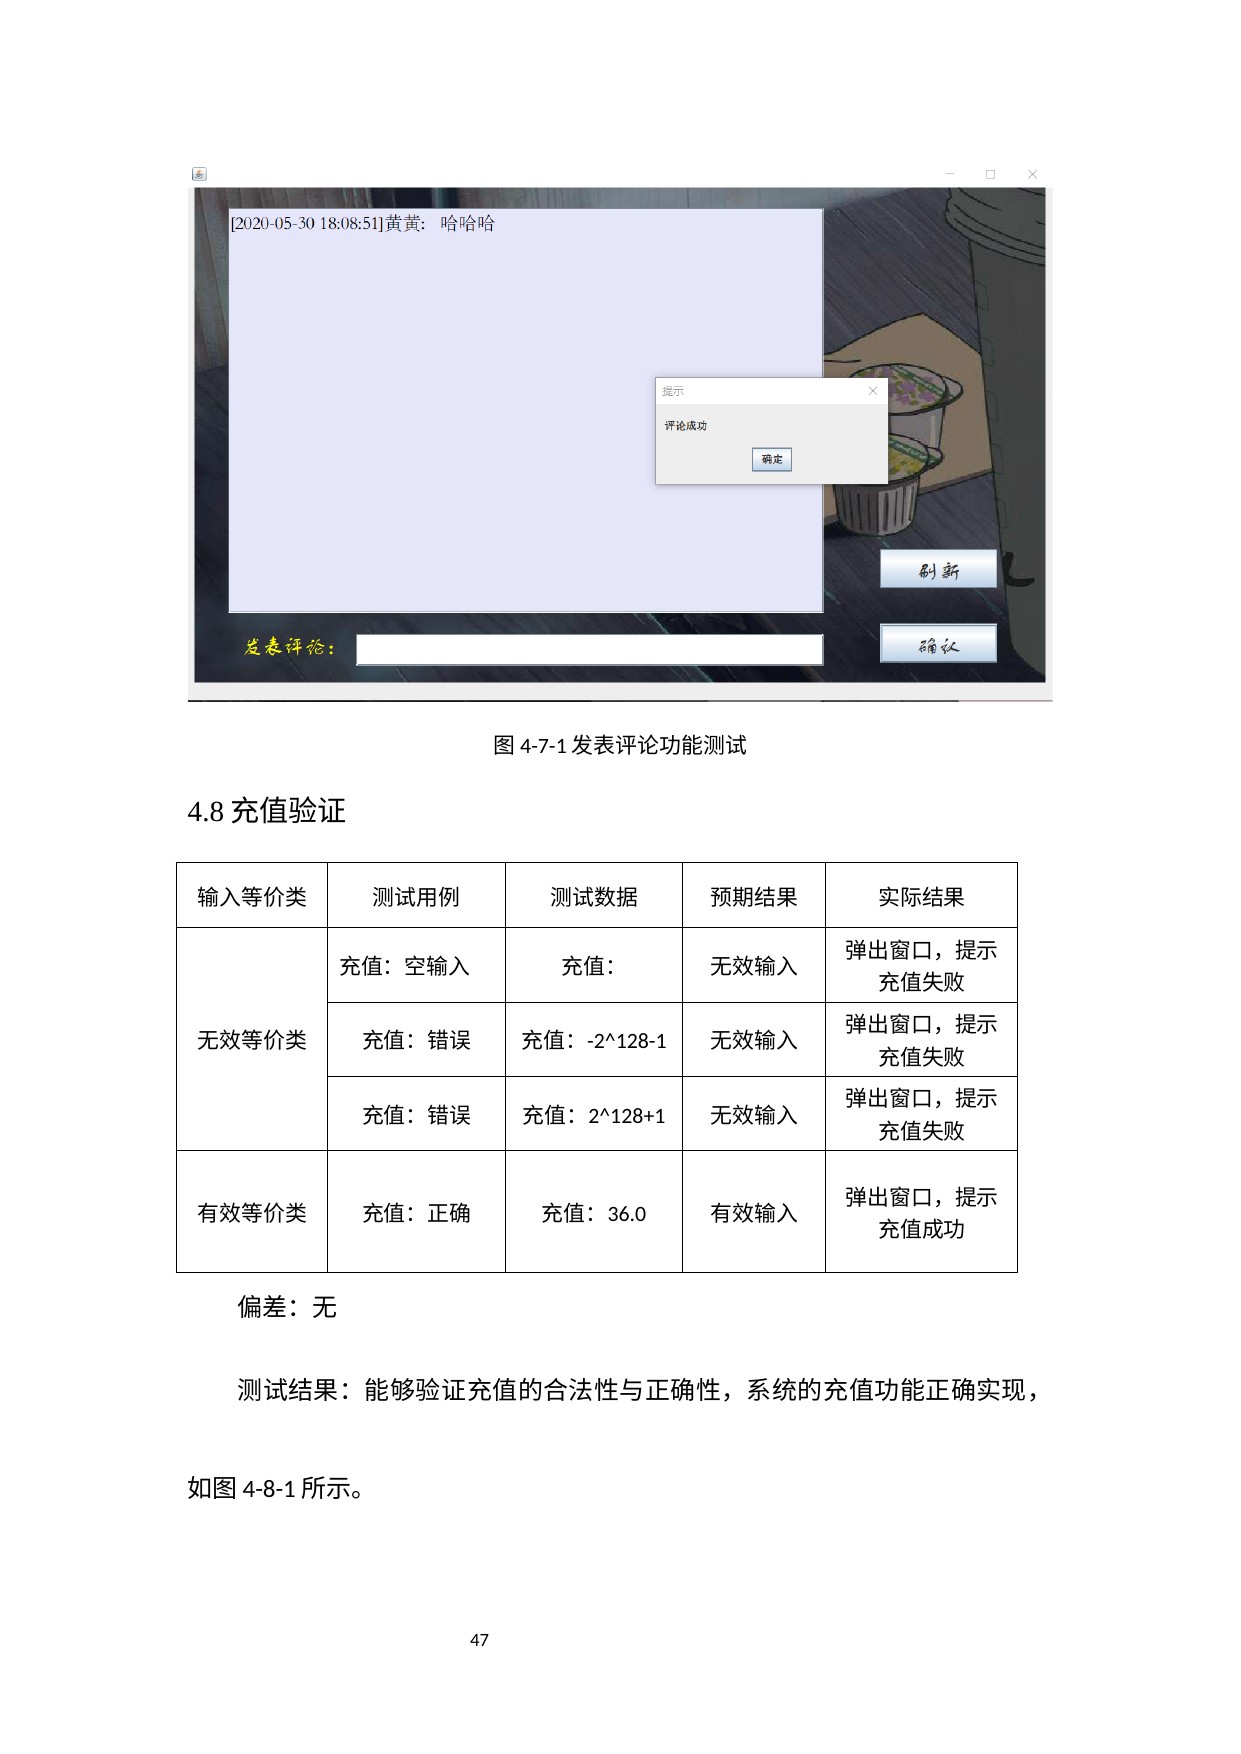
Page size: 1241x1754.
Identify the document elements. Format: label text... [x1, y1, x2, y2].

table_cell 充值：错误 [328, 1077, 505, 1150]
table_cell 充值：空输入 [328, 928, 505, 1002]
table_header 测试用例 [328, 863, 505, 927]
table_cell 弹出窗口，提示充值失败 [826, 1003, 1017, 1076]
table_cell 充值：正确 [328, 1151, 505, 1272]
text 偏差：无 [187, 1273, 1053, 1338]
table_cell 充值：36.0 [506, 1151, 682, 1272]
table_cell 弹出窗口，提示充值成功 [826, 1151, 1017, 1272]
table_header 输入等价类 [177, 863, 327, 927]
table_cell 无效输入 [683, 928, 825, 1002]
table_cell 弹出窗口，提示充值失败 [826, 1077, 1017, 1150]
table_cell 充值： [506, 928, 682, 1002]
table_header 实际结果 [826, 863, 1017, 927]
table_cell 无效输入 [683, 1003, 825, 1076]
table_cell 充值：错误 [328, 1003, 505, 1076]
table_cell 有效等价类 [177, 1151, 327, 1272]
text 4.8充值验证 [187, 776, 1053, 841]
table_cell 充值：-2^128-1 [506, 1003, 682, 1076]
text 测试结果：能够验证充值的合法性与正确性，系统的充值功能正确实现，如图4-8-1所示。 [187, 1356, 1053, 1519]
table_cell 弹出窗口，提示充值失败 [826, 928, 1017, 1002]
table_header 预期结果 [683, 863, 825, 927]
table_cell 充值：2^128+1 [506, 1077, 682, 1150]
table_cell 有效输入 [683, 1151, 825, 1272]
table_header 测试数据 [506, 863, 682, 927]
table_cell 无效输入 [683, 1077, 825, 1150]
text 图4-7-1 发表评论功能测试 [187, 728, 1053, 760]
picture [187, 162, 1053, 702]
table_cell 无效等价类 [177, 928, 327, 1150]
